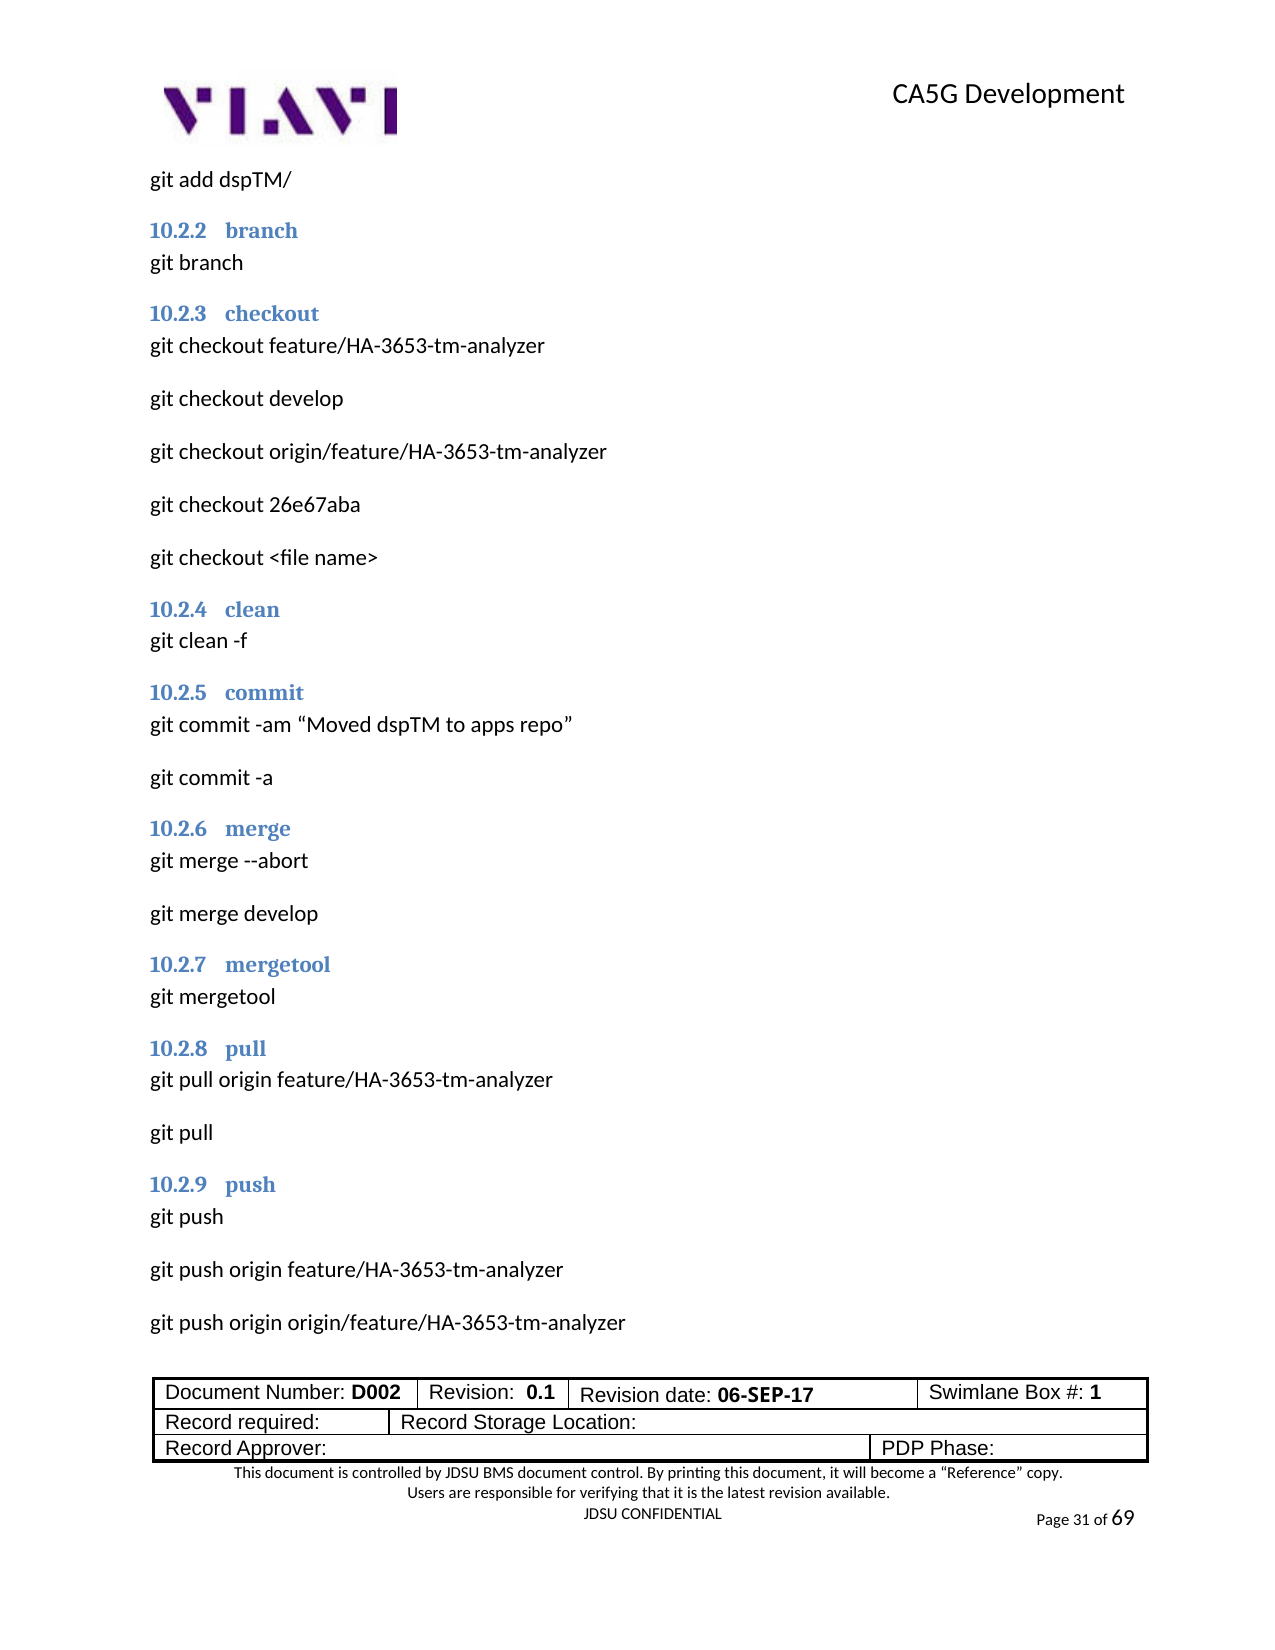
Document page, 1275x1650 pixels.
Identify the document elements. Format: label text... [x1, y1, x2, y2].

text git push [150, 1202, 1125, 1230]
text git branch [150, 248, 1125, 276]
subtitle push [150, 1172, 1125, 1198]
subtitle commit [150, 679, 1125, 706]
text git pull [150, 1118, 1125, 1147]
text git merge --abort [150, 846, 1125, 874]
subtitle merge [150, 816, 1125, 842]
text git commit -a [150, 763, 1125, 791]
text git checkout 26e67aba [150, 490, 1125, 518]
text git commit -am “Moved dspTM to apps repo” [150, 710, 1125, 738]
subtitle mergetool [150, 952, 1125, 978]
text git push origin origin/feature/HA-3653-tm-analyzer [150, 1308, 1125, 1336]
text git checkout <file name> [150, 543, 1125, 571]
subtitle pull [150, 1035, 1125, 1062]
text git mergetool [150, 982, 1125, 1010]
subtitle clean [150, 596, 1125, 623]
subtitle checkout [150, 301, 1125, 327]
text git checkout develop [150, 384, 1125, 412]
text git push origin feature/HA-3653-tm-analyzer [150, 1255, 1125, 1283]
text git checkout feature/HA-3653-tm-analyzer [150, 331, 1125, 359]
text git pull origin feature/HA-3653-tm-analyzer [150, 1066, 1125, 1093]
text git checkout origin/feature/HA-3653-tm-analyzer [150, 437, 1125, 465]
picture [162, 68, 397, 146]
text git clean -f [150, 627, 1125, 654]
text git add dspTM/ [150, 165, 1125, 193]
subtitle branch [150, 218, 1125, 244]
text git merge develop [150, 899, 1125, 927]
